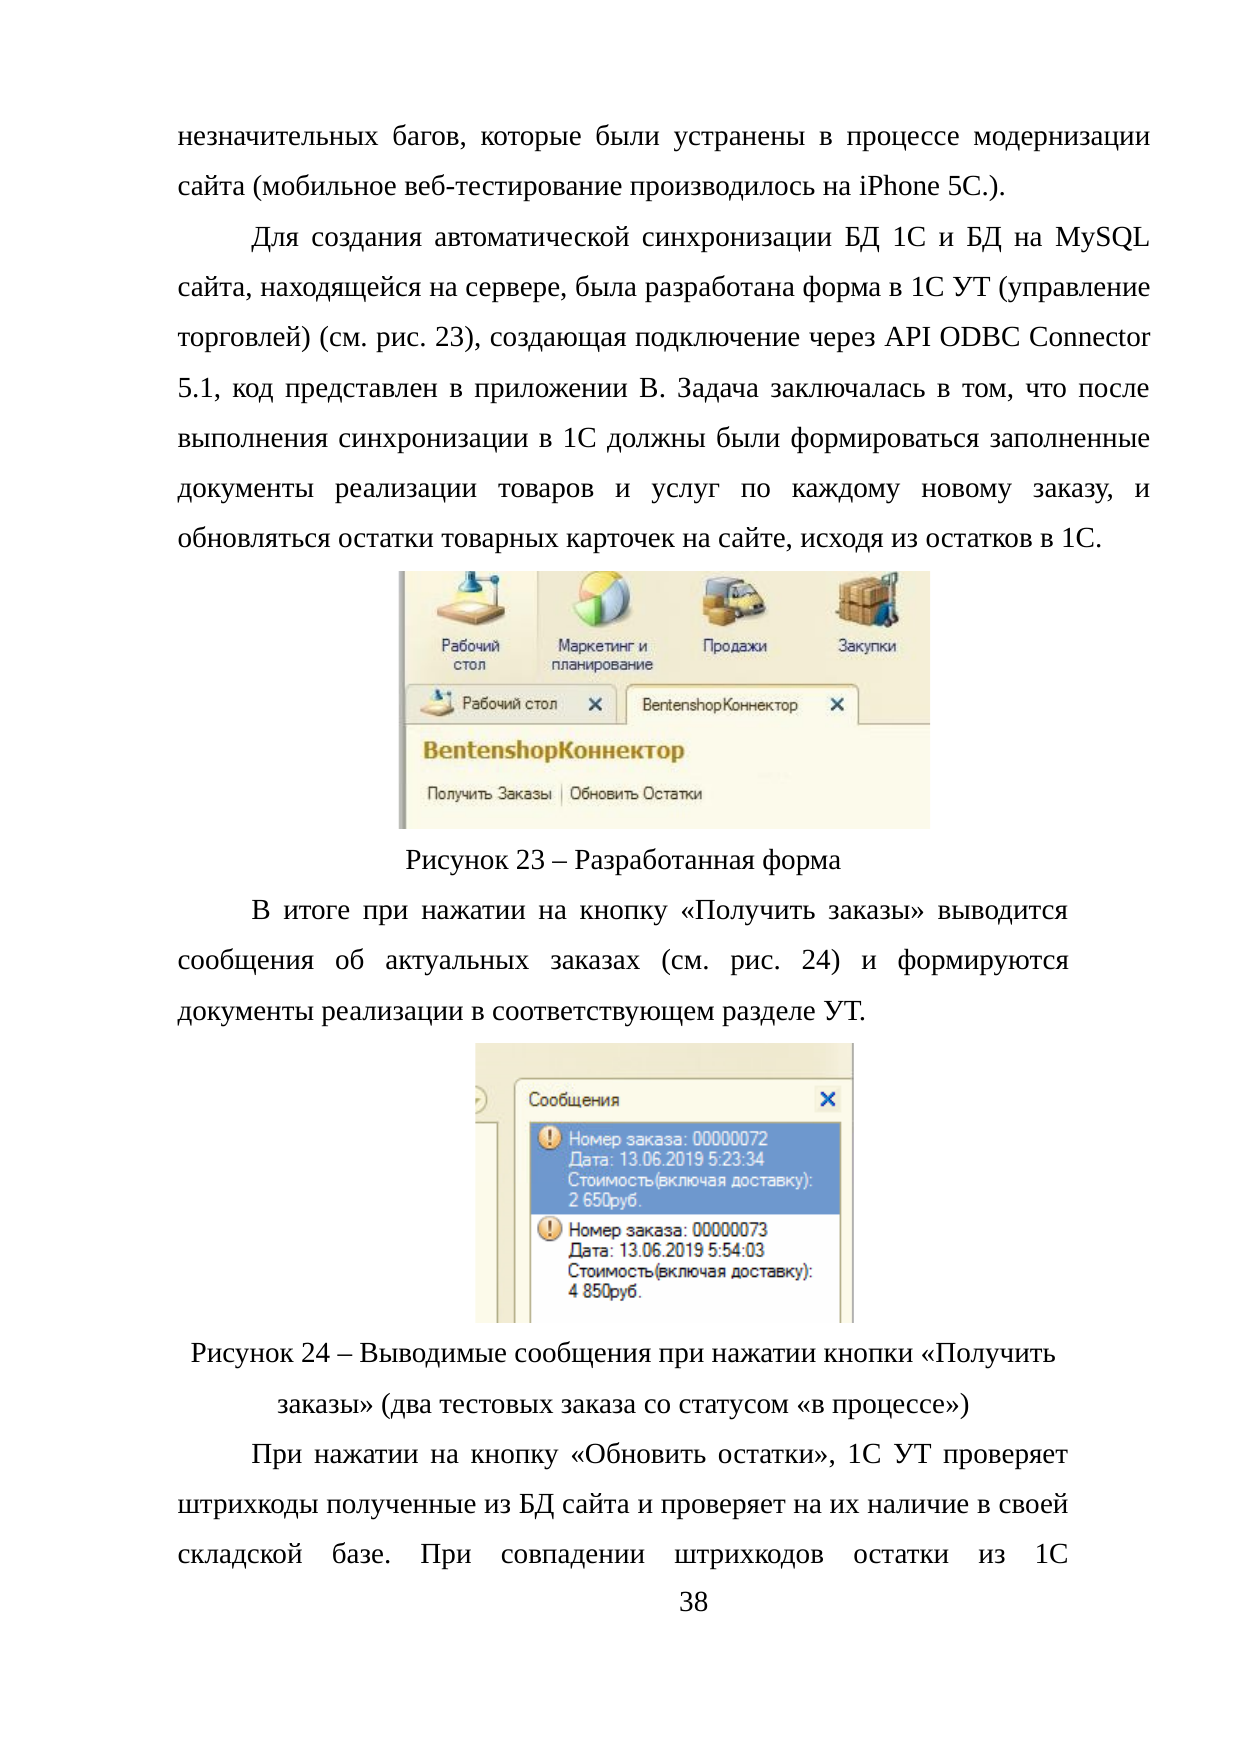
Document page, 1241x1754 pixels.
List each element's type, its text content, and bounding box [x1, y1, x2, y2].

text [177, 118, 1152, 202]
picture [398, 571, 931, 829]
text В итоге при нажатии на кнопку «Получить заказы» выводится сообщения об актуальных заказах (см. рис. 24) и формируются документы реализации в соответствующем разделе УТ. [177, 892, 1069, 1026]
text Для создания автоматической синхронизации БД 1С и БД на MySQL сайта, находящейся на сервере, была разработана форма в 1C УТ (управление торговлей) (см. рис. 23), создающая подключение через API ODBC Connector 5.1, код представлен в приложении В. Задача заключалась в том, что после выполнения синхронизации в 1С должны были формироваться заполненные документы реализации товаров и услуг по каждому новому заказу, и обновляться остатки товарных карточек на сайте, исходя из остатков в 1С. [177, 219, 1152, 554]
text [177, 1436, 1069, 1570]
text Рисунок 24 – Выводимые сообщения при нажатии кнопки «Получить заказы» (два тестовых заказа со статусом «в процессе») [177, 1335, 1069, 1419]
text Рисунок 23 – Разработанная форма [177, 842, 1069, 875]
picture [475, 1043, 854, 1323]
